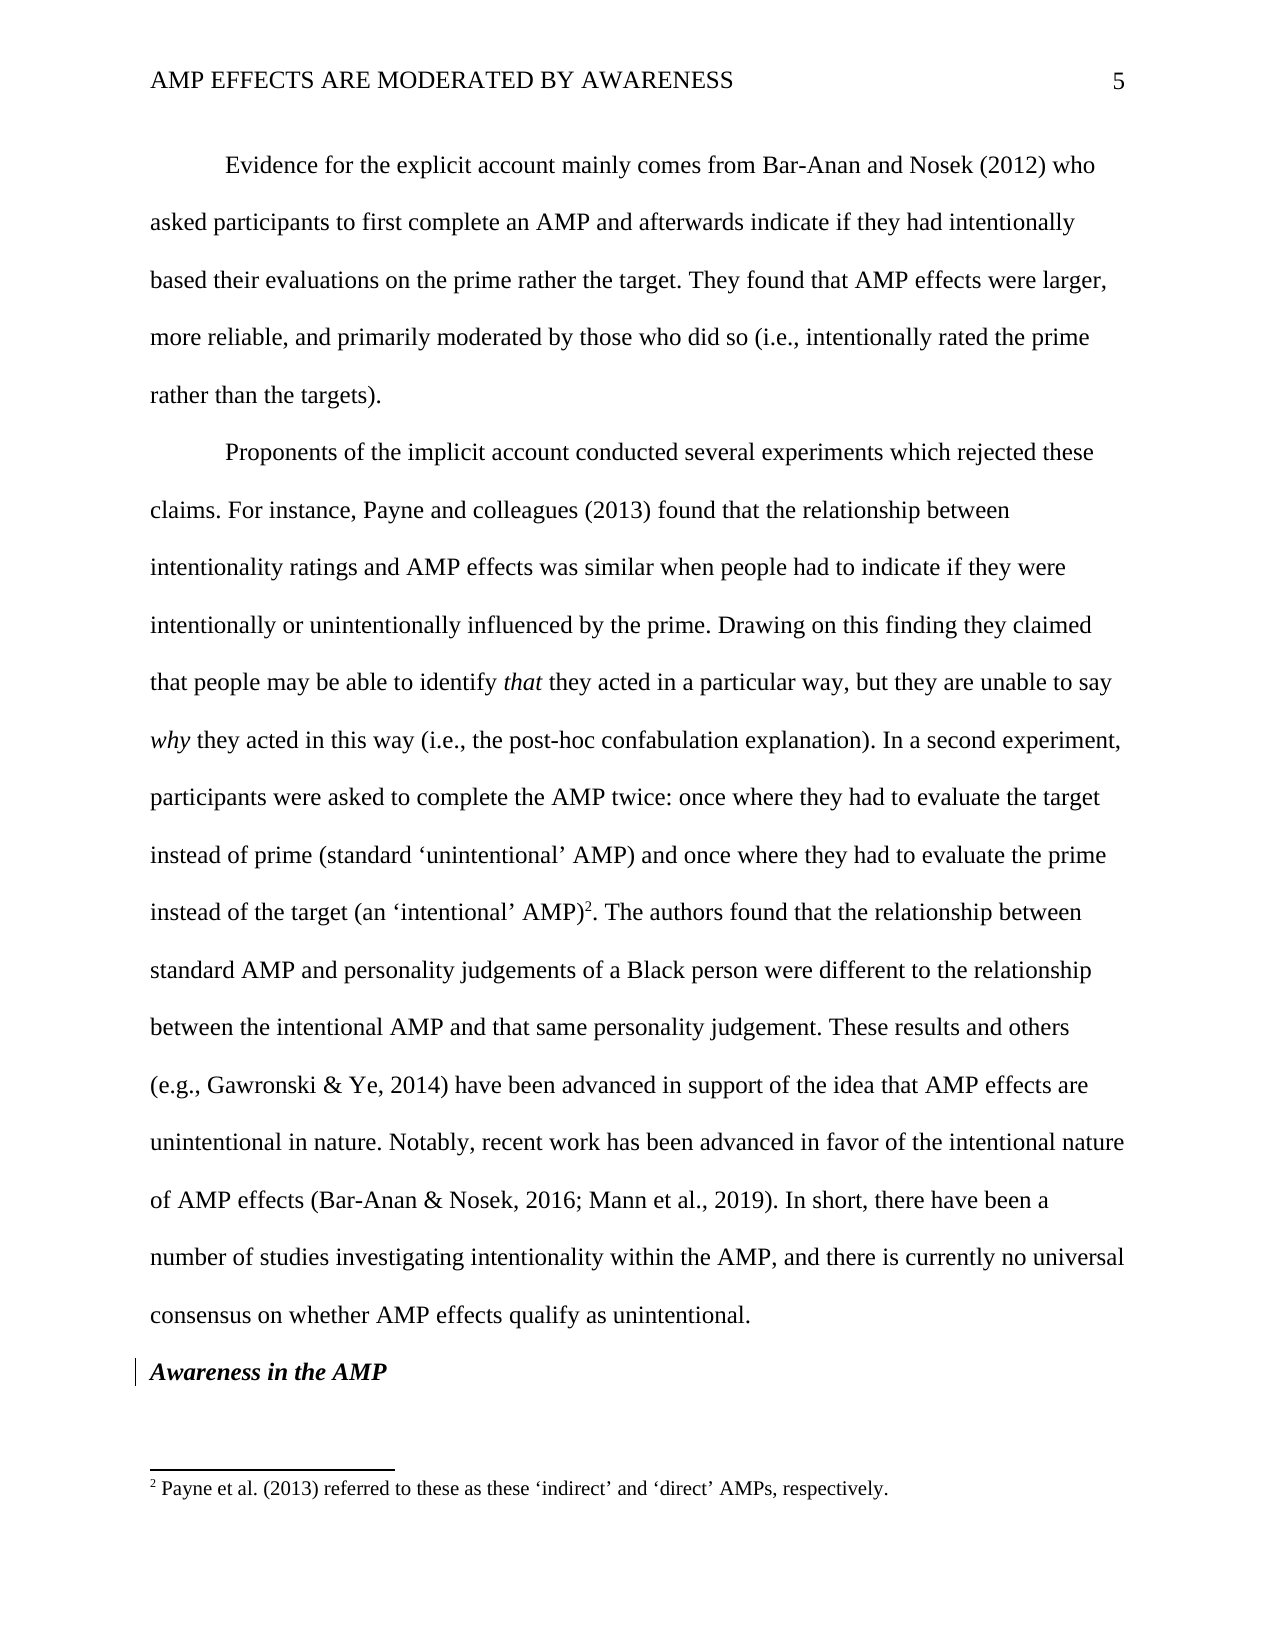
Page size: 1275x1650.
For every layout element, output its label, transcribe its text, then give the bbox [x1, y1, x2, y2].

text Evidence for the explicit account mainly comes from Bar-Anan and Nosek (2012) who asked participants to first complete an AMP and afterwards indicate if they had intentionally based their evaluations on the prime rather the target. They found that AMP effects were larger, more reliable, and primarily moderated by those who did so (i.e., intentionally rated the prime rather than the targets). [150, 150, 1125, 409]
subtitle Awareness in the AMP [150, 1357, 1125, 1386]
text Proponents of the implicit account conducted several experiments which rejected these claims. For instance, Payne and colleagues (2013) found that the relationship between intentionality ratings and AMP effects was similar when people had to indicate if they were intentionally or unintentionally influenced by the prime. Drawing on this finding they claimed that people may be able to identify that they acted in a particular way, but they are unable to say why they acted in this way (i.e., the post-hoc confabulation explanation). In a second experiment, participants were asked to complete the AMP twice: once where they had to evaluate the target instead of prime (standard ‘unintentional’ AMP) and once where they had to evaluate the prime instead of the target (an ‘intentional’ AMP). The authors found that the relationship between standard AMP and personality judgements of a Black person were different to the relationship between the intentional AMP and that same personality judgement. These results and others (e.g., Gawronski & Ye, 2014) have been advanced in support of the idea that AMP effects are unintentional in nature. Notably, recent work has been advanced in favor of the intentional nature of AMP effects (Bar-Anan & Nosek, 2016; Mann et al., 2019). In short, there have been a number of studies investigating intentionality within the AMP, and there is currently no universal consensus on whether AMP effects qualify as unintentional. [150, 437, 1125, 1329]
